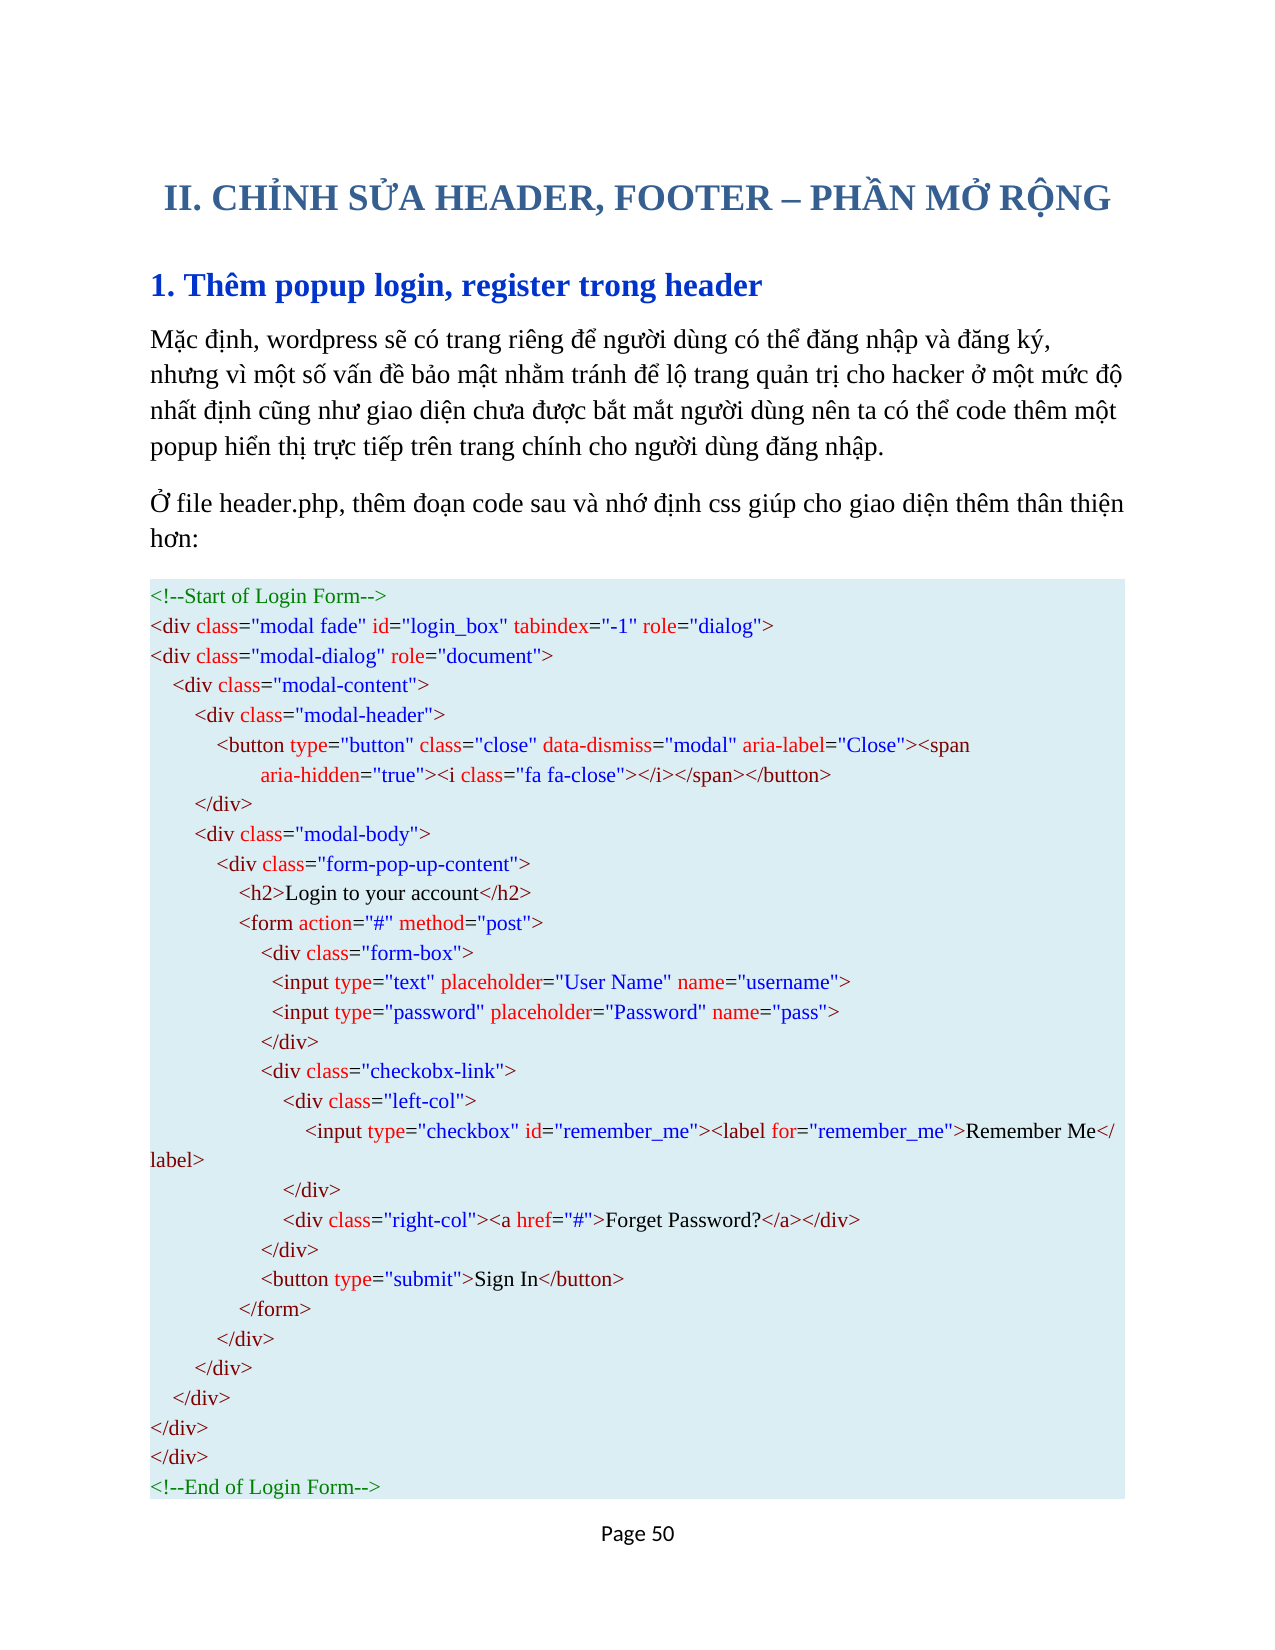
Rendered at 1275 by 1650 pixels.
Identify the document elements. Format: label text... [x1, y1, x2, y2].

text </div> [150, 1321, 1125, 1351]
text Mặc định, wordpress sẽ có trang riêng để người dùng có thể đăng nhập và đăng ký, nhưng vì một số vấn đề bảo mật nhằm tránh để lộ trang quản trị cho hacker ở một mức độ nhất định cũng như giao diện chưa được bắt mắt người dùng nên ta có thể code thêm một popup hiển thị trực tiếp trên trang chính cho người dùng đăng nhập. [150, 323, 1125, 461]
text </div> [150, 1024, 1125, 1054]
text Ở file header.php, thêm đoạn code sau và nhớ định css giúp cho giao diện thêm thân thiện hơn: [150, 487, 1125, 553]
subtitle II. CHỈNH SỬA HEADER, FOOTER – PHẦN MỞ RỘNG [150, 175, 1125, 218]
text <div class="left-col"> [150, 1084, 1125, 1113]
text <div class="checkobx-link"> [150, 1054, 1125, 1084]
text <input type="checkbox" id="remember_me"><label for="remember_me">Remember Me</label> [150, 1113, 1125, 1173]
text <form action="#" method="post"> [150, 906, 1125, 935]
text </div> [150, 787, 1125, 816]
text <div class="modal-dialog" role="document"> [150, 638, 1125, 668]
text <!--End of Login Form--> [150, 1469, 1125, 1499]
text <div class="form-box"> [150, 935, 1125, 965]
text </div> [150, 1410, 1125, 1440]
text <input type="text" placeholder="User Name" name="username"> [150, 965, 1125, 994]
text <div class="modal fade" id="login_box" tabindex="-1" role="dialog"> [150, 609, 1125, 638]
text </div> [150, 1173, 1125, 1202]
text </div> [150, 1381, 1125, 1410]
text <div class="right-col"><a href="#">Forget Password?</a></div> [150, 1202, 1125, 1232]
text </form> [150, 1291, 1125, 1321]
text </div> [150, 1440, 1125, 1469]
text aria-hidden="true"><i class="fa fa-close"></i></span></button> [150, 757, 1125, 787]
text <div class="modal-header"> [150, 698, 1125, 727]
text <div class="modal-body"> [150, 816, 1125, 846]
text <!--Start of Login Form--> [150, 579, 1125, 609]
text <div class="modal-content"> [150, 668, 1125, 698]
text <div class="form-pop-up-content"> [150, 846, 1125, 876]
text <button type="button" class="close" data-dismiss="modal" aria-label="Close"><span [150, 727, 1125, 757]
text </div> [150, 1232, 1125, 1262]
text </div> [150, 1351, 1125, 1381]
text <button type="submit">Sign In</button> [150, 1262, 1125, 1291]
subtitle 1. Thêm popup login, register trong header [150, 265, 1125, 304]
text <input type="password" placeholder="Password" name="pass"> [150, 994, 1125, 1024]
text <h2>Login to your account</h2> [150, 876, 1125, 906]
